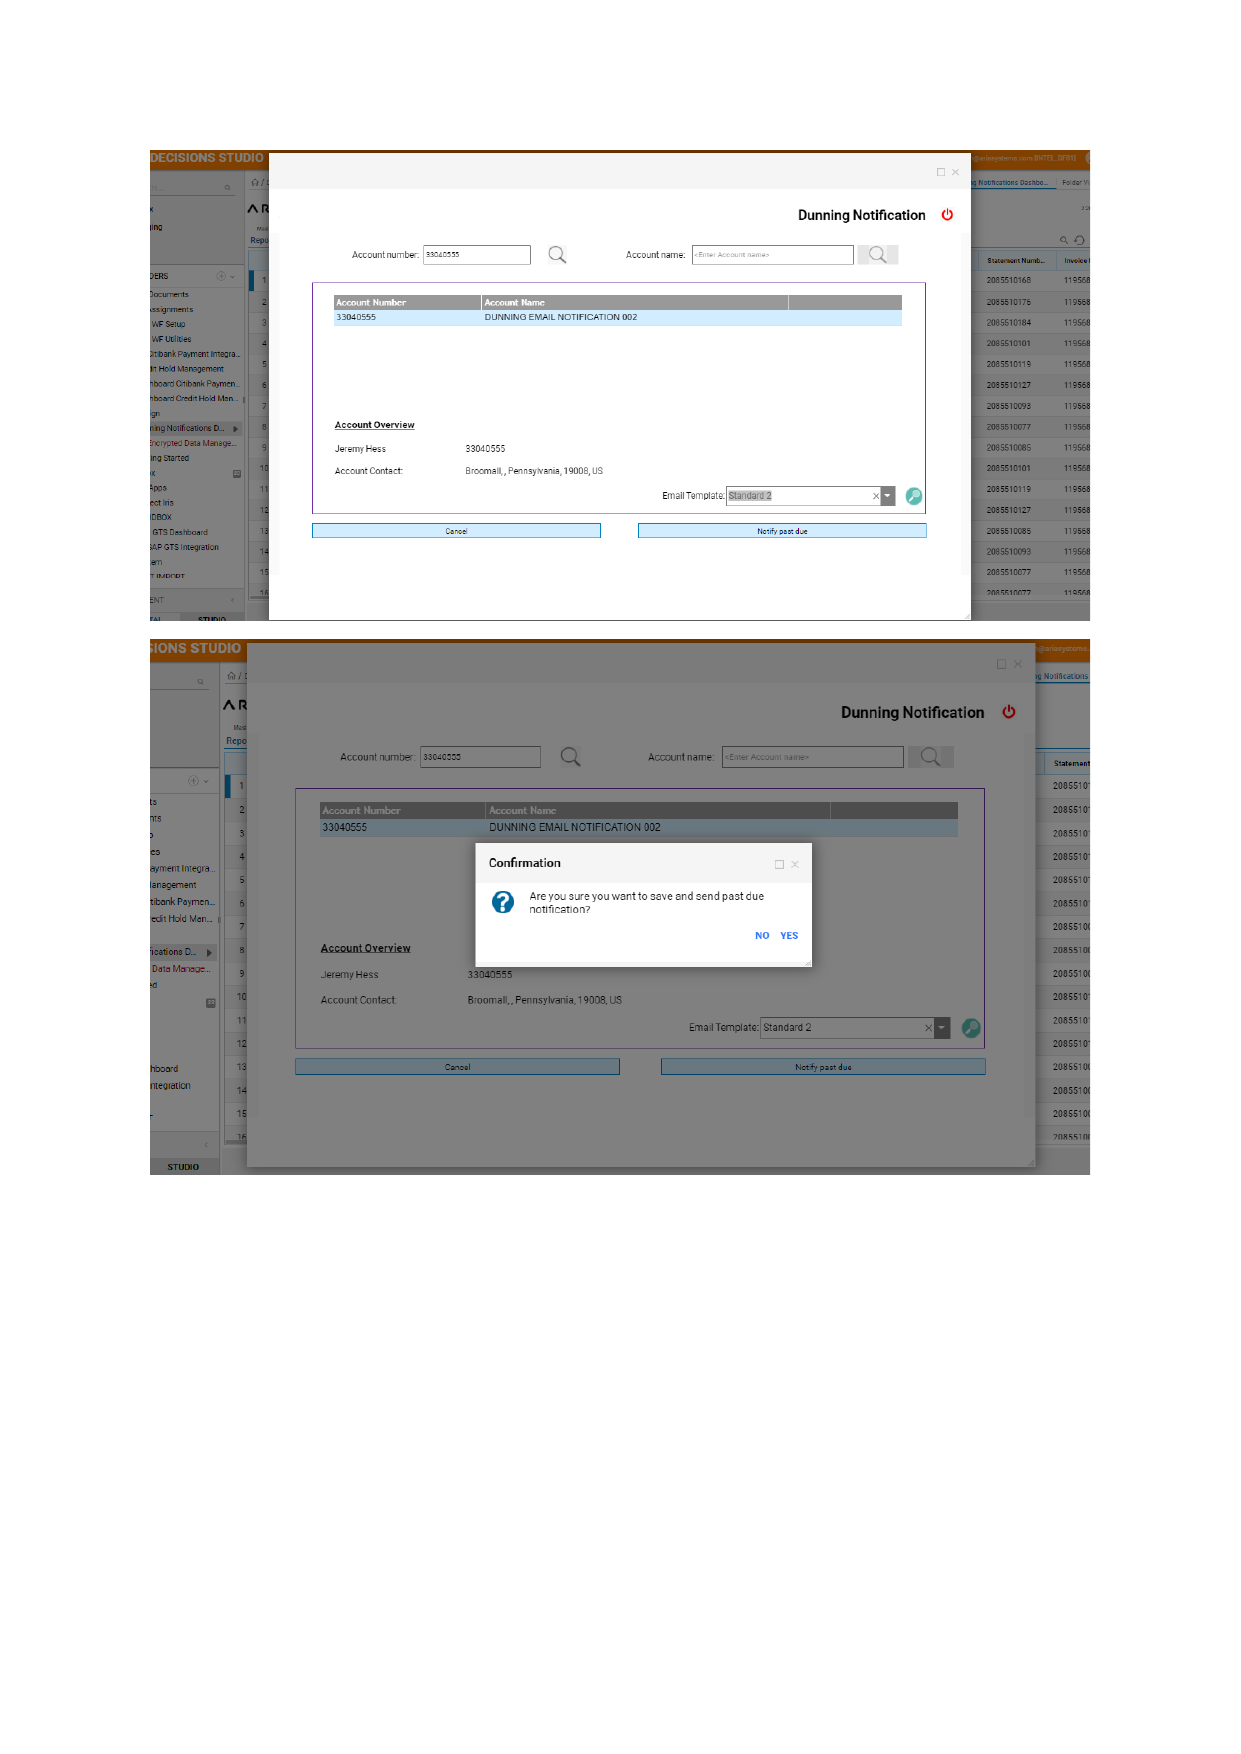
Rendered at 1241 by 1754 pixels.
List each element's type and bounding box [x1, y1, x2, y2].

picture [150, 639, 1091, 1175]
picture [150, 150, 1091, 621]
